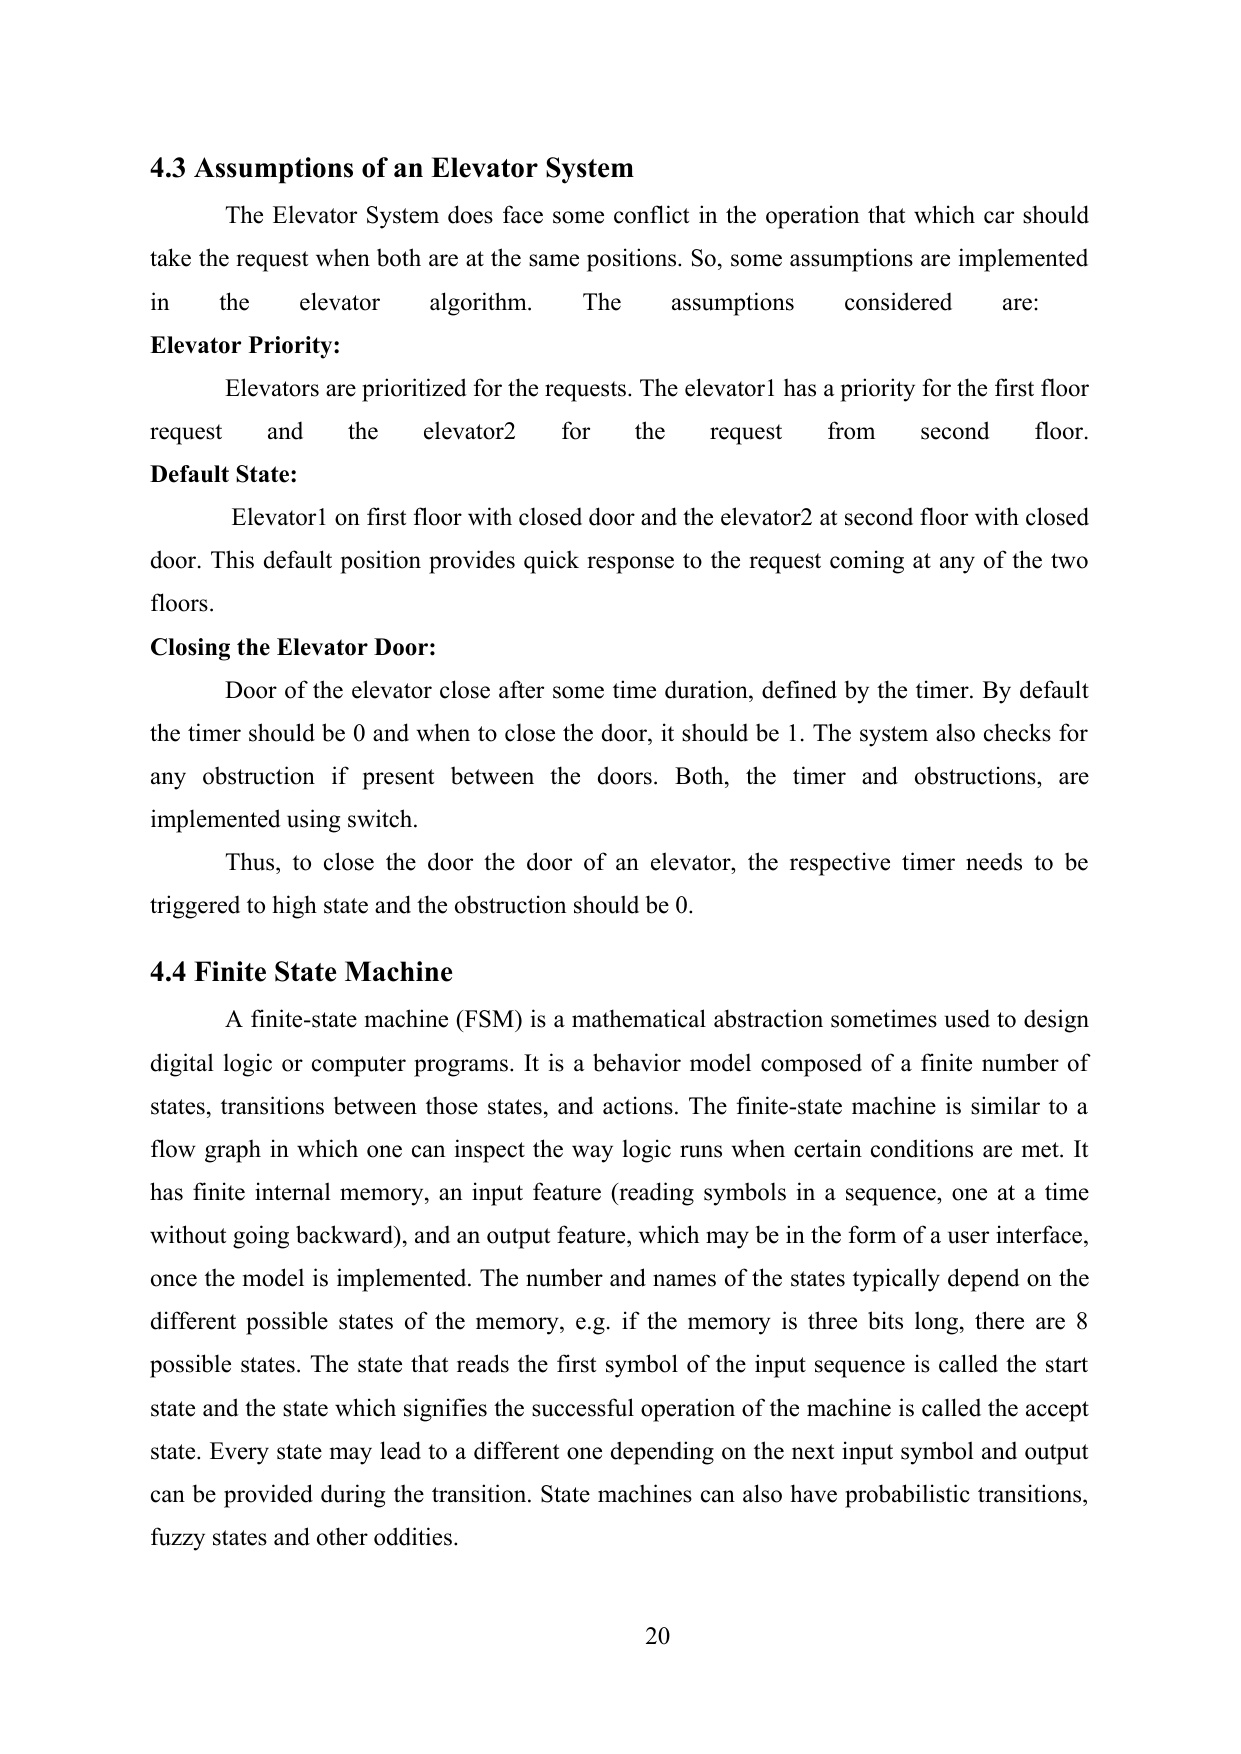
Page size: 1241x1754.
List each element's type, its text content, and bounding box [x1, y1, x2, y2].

text A finite-state machine (FSM) is a mathematical abstraction sometimes used to design digital logic or computer programs. It is a behavior model composed of a finite number of states, transitions between those states, and actions. The finite-state machine is similar to a flow graph in which one can inspect the way logic runs when certain conditions are met. It has finite internal memory, an input feature (reading symbols in a sequence, one at a time without going backward), and an output feature, which may be in the form of a user interface, once the model is implemented. The number and names of the states typically depend on the different possible states of the memory, e.g. if the memory is three bits long, there are 8 possible states. The state that reads the first symbol of the input sequence is called the start state and the state which signifies the successful operation of the machine is called the accept state. Every state may lead to a different one depending on the next input symbol and output can be provided during the transition. State machines can also have probabilistic transitions, fuzzy states and other oddities. [150, 1004, 1090, 1551]
text Elevators are prioritized for the requests. The elevator1 has a priority for the first floor request and the elevator2 for the request from second floor. Default State: [150, 373, 1090, 488]
text Door of the elevator close after some time duration, defined by the timer. By default the timer should be 0 and when to close the door, it should be 1. The system also checks for any obstruction if present between the doors. Both, the timer and obstructions, are implemented using switch. [150, 675, 1090, 833]
text The Elevator System does face some conflict in the operation that which car should take the request when both are at the same positions. So, some assumptions are implemented in the elevator algorithm. The assumptions considered are: Elevator Priority: [150, 200, 1090, 358]
text Elevator1 on first floor with closed door and the elevator2 at second floor with closed door. This default position provides quick response to the request coming at any of the two floors. [150, 502, 1090, 617]
text Thus, to close the door the door of an elevator, the respective timer needs to be triggered to high state and the obstruction should be 0. [150, 847, 1090, 919]
subtitle Finite State Machine [150, 954, 1090, 988]
subtitle Assumptions of an Elevator System [150, 150, 1090, 183]
text Closing the Elevator Door: [150, 632, 1090, 660]
